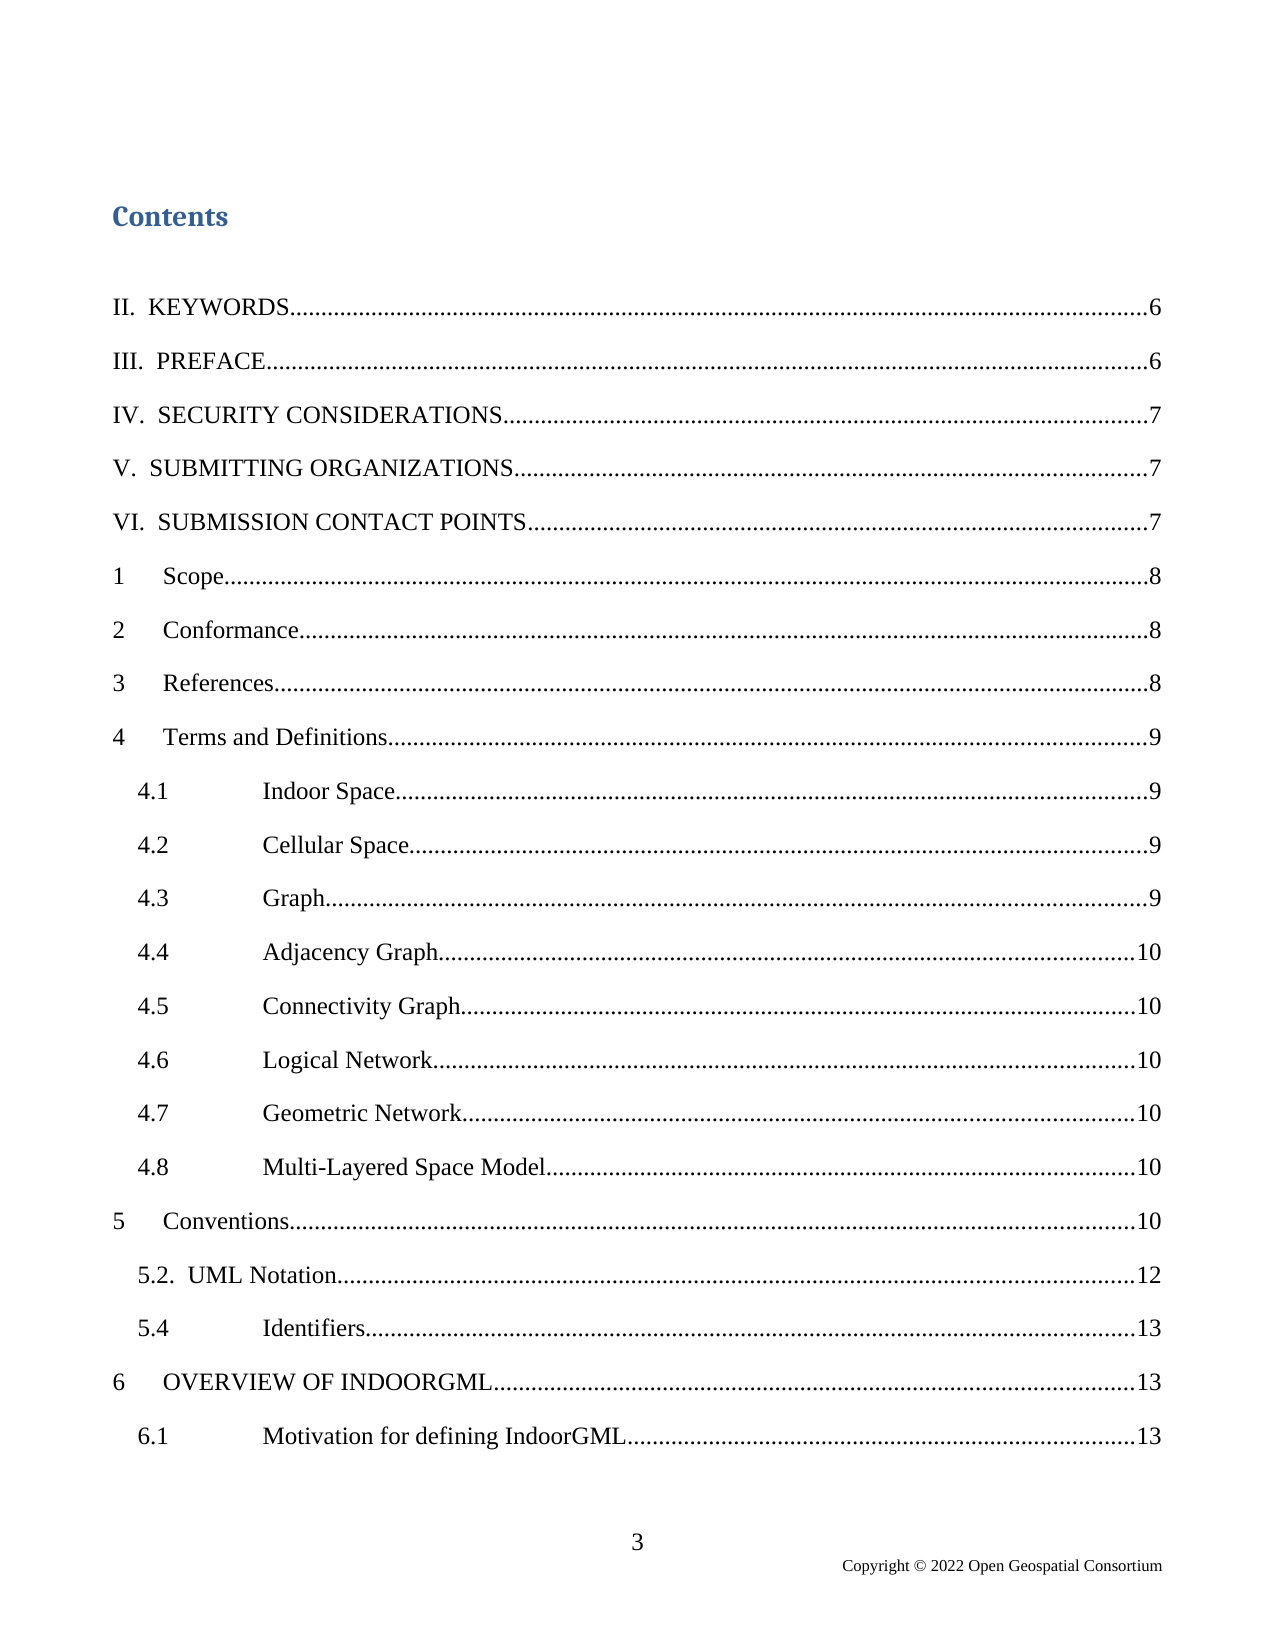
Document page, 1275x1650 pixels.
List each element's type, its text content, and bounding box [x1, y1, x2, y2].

text 4.2 Cellular Space 9 [137, 830, 1162, 858]
text 5.4 Identifiers 13 [137, 1313, 1162, 1342]
text 4.4 Adjacency Graph 10 [137, 937, 1162, 966]
text 4.3 Graph 9 [137, 883, 1162, 912]
text 6 OVERVIEW OF INDOORGML 13 [112, 1367, 1162, 1396]
text 2 Conformance 8 [112, 615, 1162, 643]
text III. PREFACE 6 [112, 346, 1162, 375]
text V. SUBMITTING ORGANIZATIONS 7 [112, 453, 1162, 482]
text 4.5 Connectivity Graph 10 [137, 991, 1162, 1020]
text 4.7 Geometric Network 10 [137, 1098, 1162, 1127]
text 3 References 8 [112, 668, 1162, 697]
subtitle Contents [112, 200, 1162, 233]
text 4.6 Logical Network 10 [137, 1045, 1162, 1073]
text VI. SUBMISSION CONTACT POINTS 7 [112, 507, 1162, 536]
text 4.8 Multi-Layered Space Model 10 [137, 1152, 1162, 1181]
text 5.2. UML Notation 12 [137, 1260, 1162, 1288]
text 1 Scope 8 [112, 561, 1162, 590]
text IV. SECURITY CONSIDERATIONS 7 [112, 400, 1162, 428]
text II. KEYWORDS 6 [112, 292, 1162, 321]
text 4.1 Indoor Space 9 [137, 776, 1162, 805]
text 6.1 Motivation for defining IndoorGML 13 [137, 1421, 1162, 1450]
text 4 Terms and Definitions 9 [112, 722, 1162, 751]
text 5 Conventions 10 [112, 1206, 1162, 1235]
